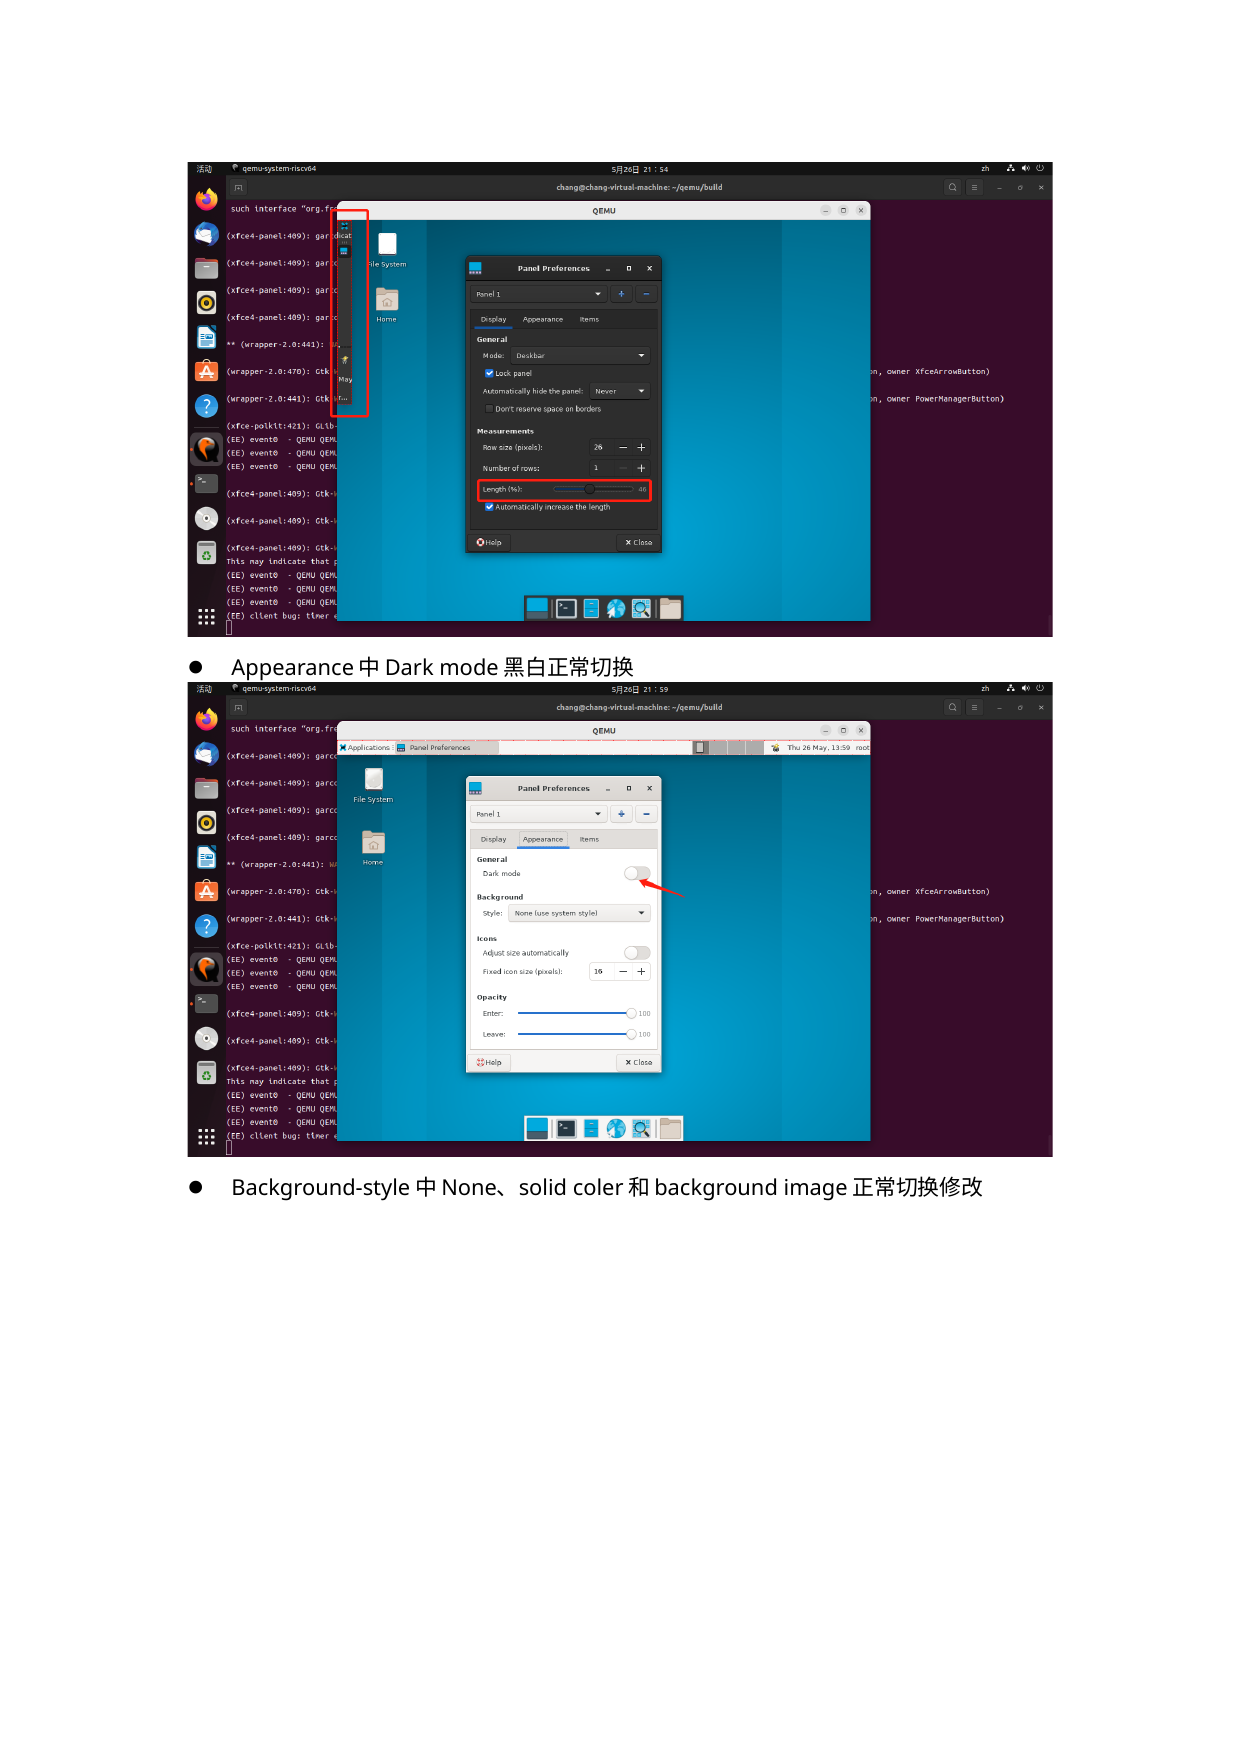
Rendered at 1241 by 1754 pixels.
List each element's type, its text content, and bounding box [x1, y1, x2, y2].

list Background-style中None、solid coler和background image正常切换修改 [187, 1169, 1053, 1202]
picture [187, 162, 1053, 637]
list Appearance中Dark mode黑白正常切换 [187, 649, 1053, 682]
picture [187, 682, 1053, 1157]
